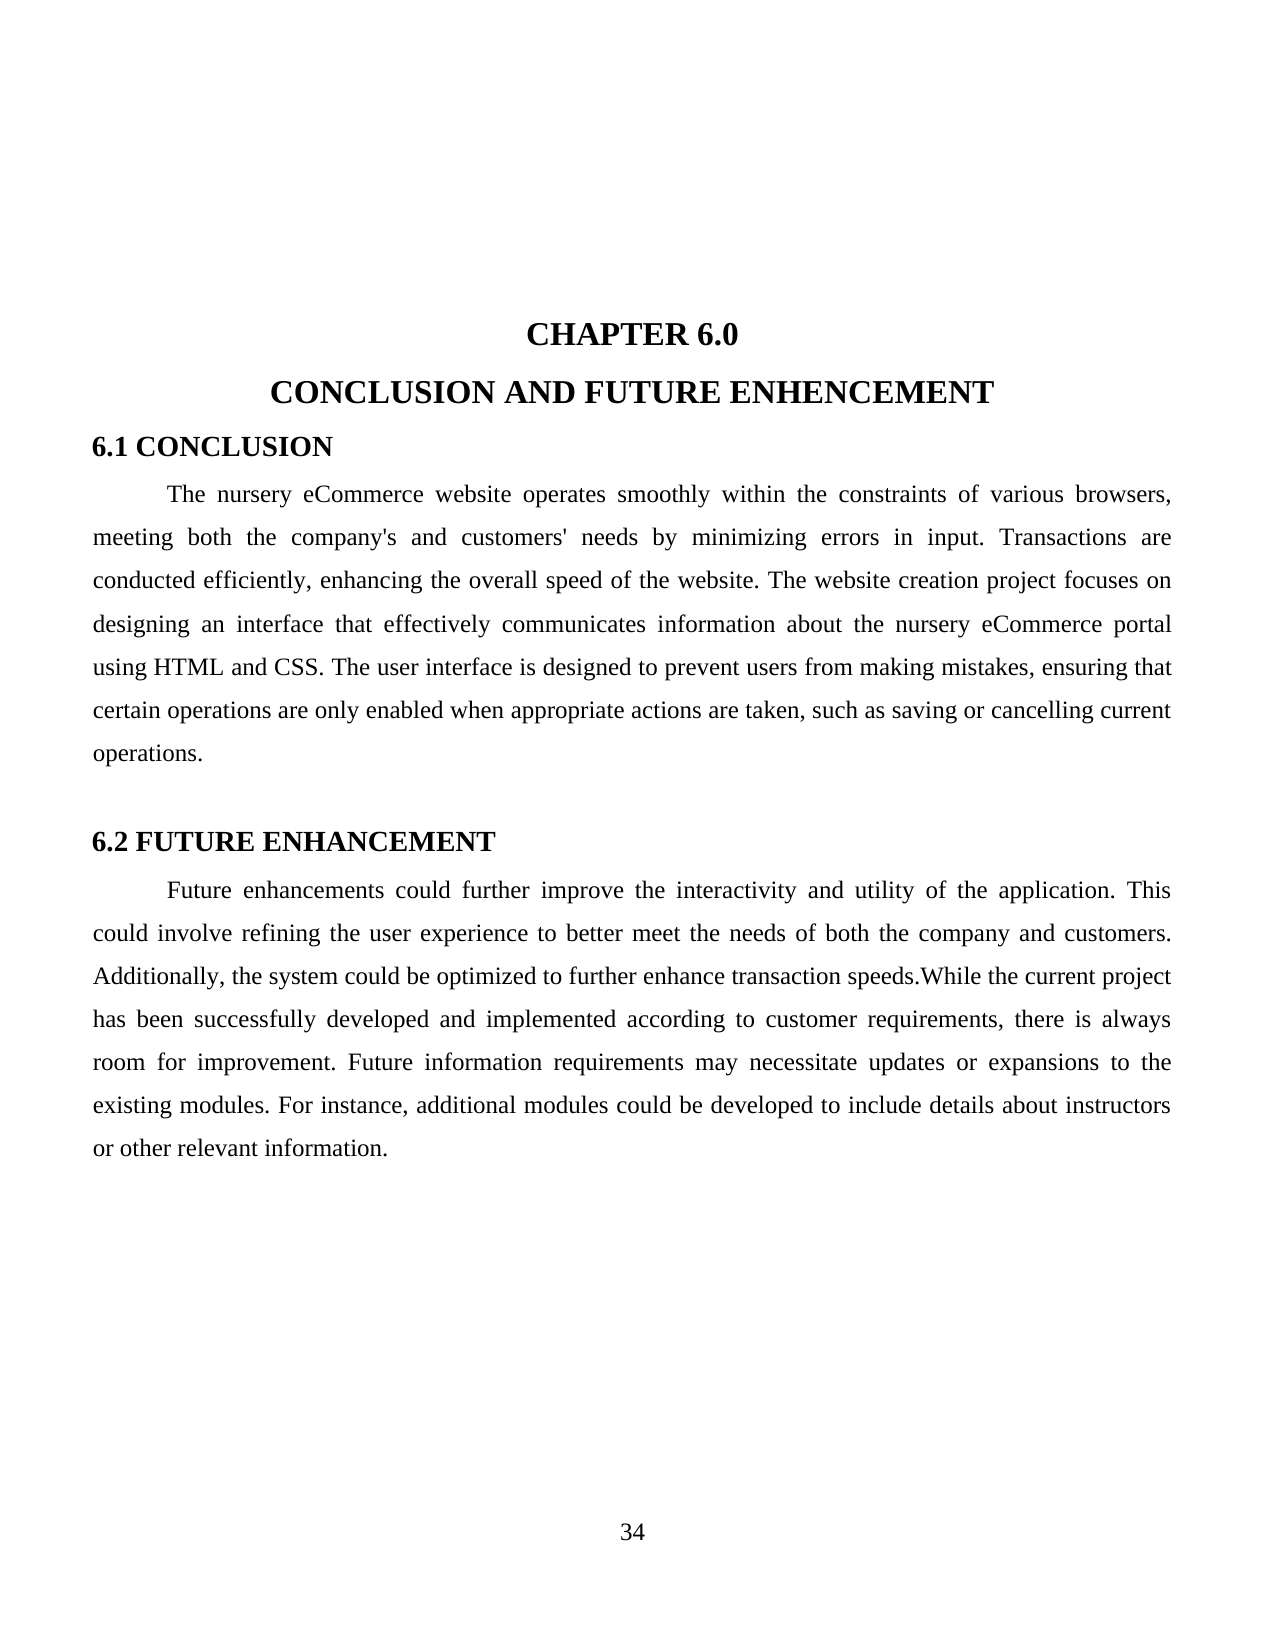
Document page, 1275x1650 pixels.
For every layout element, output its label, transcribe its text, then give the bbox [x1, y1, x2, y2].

text CHAPTER 6.0 [92, 315, 1173, 353]
text 6.1 CONCLUSION [92, 429, 1173, 462]
text 6.2 FUTURE ENHANCEMENT [92, 824, 1173, 858]
text The nursery eCommerce website operates smoothly within the constraints of various browsers, meeting both the company's and customers' needs by minimizing errors in input. Transactions are conducted efficiently, enhancing the overall speed of the website. The website creation project focuses on designing an interface that effectively communicates information about the nursery eCommerce portal using HTML and CSS. The user interface is designed to prevent users from making mistakes, ensuring that certain operations are only enabled when appropriate actions are taken, such as saving or cancelling current operations. [92, 479, 1173, 767]
text CONCLUSION AND FUTURE ENHENCEMENT [92, 372, 1173, 411]
text Future enhancements could further improve the interactivity and utility of the application. This could involve refining the user experience to better meet the needs of both the company and customers. Additionally, the system could be optimized to further enhance transaction speeds.While the current project has been successfully developed and implemented according to customer requirements, there is always room for improvement. Future information requirements may necessitate updates or expansions to the existing modules. For instance, additional modules could be developed to include details about instructors or other relevant information. [93, 875, 1173, 1162]
